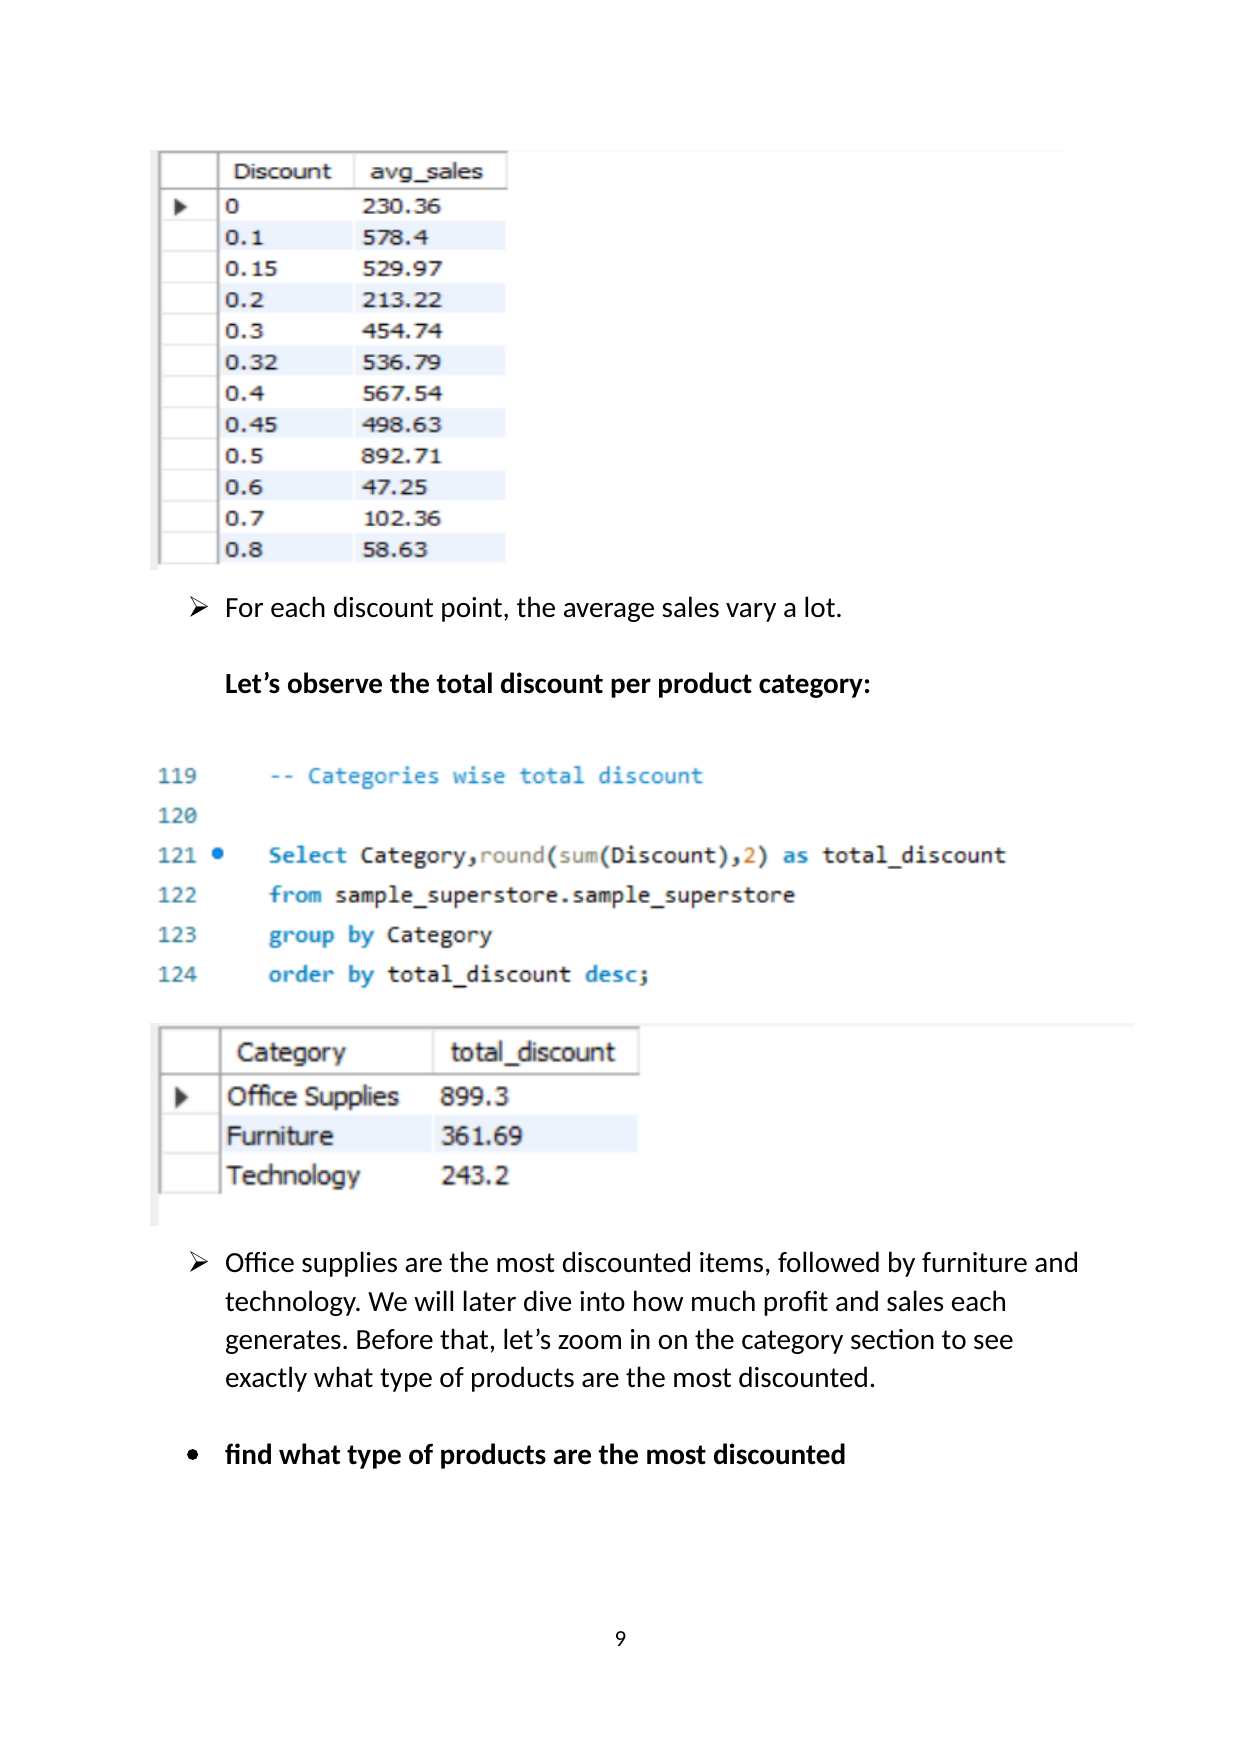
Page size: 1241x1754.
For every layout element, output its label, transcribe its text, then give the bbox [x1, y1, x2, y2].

list Office supplies are the most discounted items, followed by furniture and technology. We will later dive into how much profit and sales each generates. Before that, let’s zoom in on the category section to see exactly what type of products are the most discounted. [187, 1244, 1090, 1395]
list For each discount point, the average sales vary a lot. [187, 589, 1090, 624]
list Let’s observe the total discount per product category: [225, 666, 1090, 701]
picture [150, 759, 1168, 1005]
picture [150, 1023, 1135, 1226]
list find what type of products are the most discounted [187, 1436, 1090, 1472]
picture [150, 150, 1063, 570]
